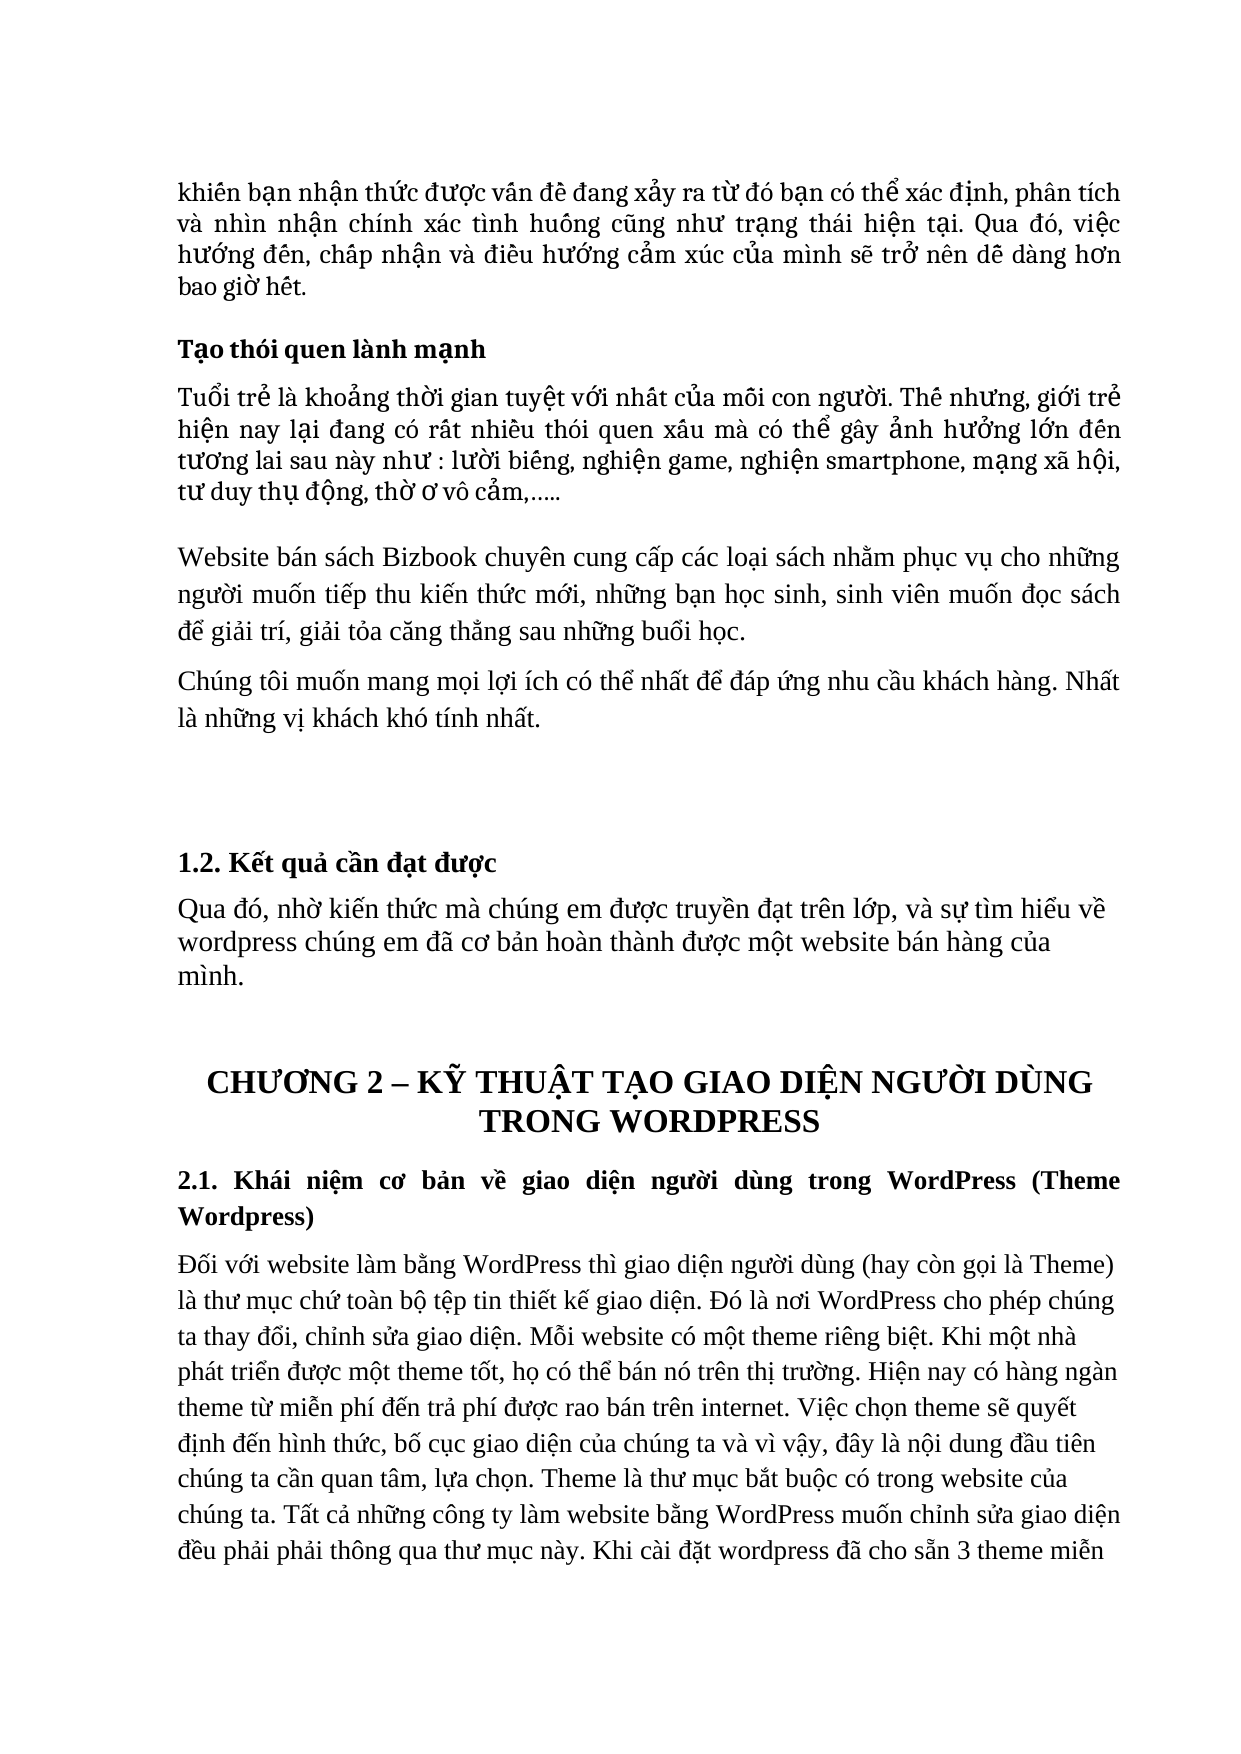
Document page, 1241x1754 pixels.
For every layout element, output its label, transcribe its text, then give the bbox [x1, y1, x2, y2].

text 2.1. Khái niệm cơ bản về giao diện người dùng trong WordPress (Theme Wordpress) [177, 1164, 1122, 1231]
text Qua đó, nhờ kiến thức mà chúng em được truyền đạt trên lớp, và sự tìm hiểu về wordpress chúng em đã cơ bản hoàn thành được một website bán hàng của mình. [177, 891, 1122, 991]
text CHƯƠNG 2 – KỸ THUẬT TẠO GIAO DIỆN NGƯỜI DÙNG TRONG WORDPRESS [177, 1062, 1122, 1139]
text Tuổi trẻ là khoảng thời gian tuyệt với nhất của mỗi con người. Thế nhưng, giới trẻ hiện nay lại đang có rất nhiều thói quen xấu mà có thể gây ảnh hưởng lớn đến tương lai sau này như : lười biếng, nghiện game, nghiện smartphone, mạng xã hội, tư duy thụ động, thờ ơ vô cảm,….. [177, 382, 1122, 507]
text Chúng tôi muốn mang mọi lợi ích có thể nhất để đáp ứng nhu cầu khách hàng. Nhất là những vị khách khó tính nhất. [177, 664, 1122, 733]
subtitle Tạo thói quen lành mạnh [177, 334, 1122, 365]
text Website bán sách Bizbook chuyên cung cấp các loại sách nhằm phục vụ cho những người muốn tiếp thu kiến thức mới, những bạn học sinh, sinh viên muốn đọc sách để giải trí, giải tỏa căng thẳng sau những buổi học. [177, 539, 1122, 646]
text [177, 1248, 1122, 1565]
text 1.2. Kết quả cần đạt được [177, 845, 1122, 878]
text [177, 177, 1122, 302]
